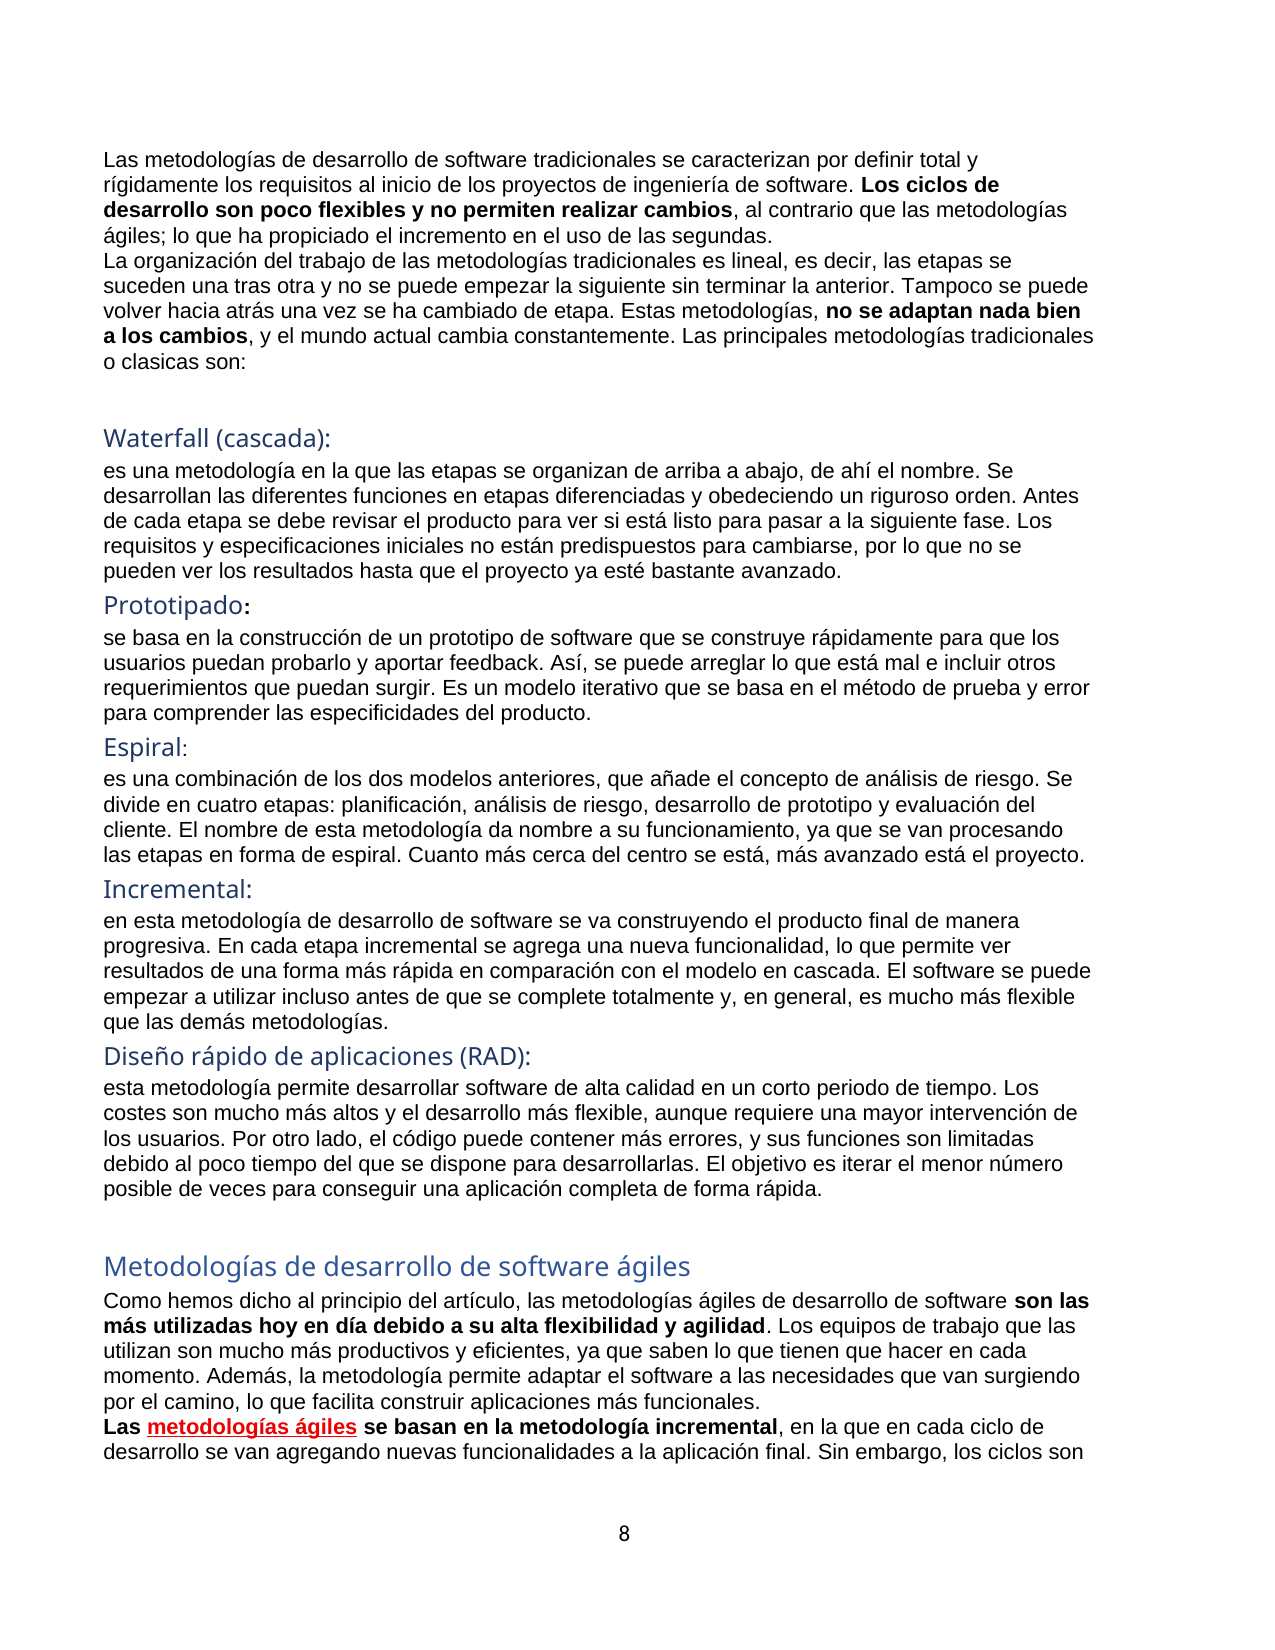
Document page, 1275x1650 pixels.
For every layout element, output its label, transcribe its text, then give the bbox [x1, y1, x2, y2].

text en esta metodología de desarrollo de software se va construyendo el producto final de manera progresiva. En cada etapa incremental se agrega una nueva funcionalidad, lo que permite ver resultados de una forma más rápida en comparación con el modelo en cascada. El software se puede empezar a utilizar incluso antes de que se complete totalmente y, en general, es mucho más flexible que las demás metodologías. [103, 908, 1098, 1034]
subtitle Espiral: [103, 729, 1098, 763]
text es una metodología en la que las etapas se organizan de arriba a abajo, de ahí el nombre. Se desarrollan las diferentes funciones en etapas diferenciadas y obedeciendo un riguroso orden. Antes de cada etapa se debe revisar el producto para ver si está listo para pasar a la siguiente fase. Los requisitos y especificaciones iniciales no están predispuestos para cambiarse, por lo que no se pueden ver los resultados hasta que el proyecto ya esté bastante avanzado. [103, 457, 1098, 583]
text Las metodologías de desarrollo de software tradicionales se caracterizan por definir total y rígidamente los requisitos al inicio de los proyectos de ingeniería de software. Los ciclos de desarrollo son poco flexibles y no permiten realizar cambios, al contrario que las metodologías ágiles; lo que ha propiciado el incremento en el uso de las segundas. [103, 147, 1098, 248]
subtitle Incremental: [103, 871, 1098, 905]
text La organización del trabajo de las metodologías tradicionales es lineal, es decir, las etapas se suceden una tras otra y no se puede empezar la siguiente sin terminar la anterior. Tampoco se puede volver hacia atrás una vez se ha cambiado de etapa. Estas metodologías, no se adaptan nada bien a los cambios, y el mundo actual cambia constantemente. Las principales metodologías tradicionales o clasicas son: [103, 248, 1098, 374]
subtitle Metodologías de desarrollo de software ágiles [103, 1248, 1098, 1285]
subtitle Waterfall (cascada): [103, 421, 1098, 455]
text esta metodología permite desarrollar software de alta calidad en un corto periodo de tiempo. Los costes son mucho más altos y el desarrollo más flexible, aunque requiere una mayor intervención de los usuarios. Por otro lado, el código puede contener más errores, y sus funciones son limitadas debido al poco tiempo del que se dispone para desarrollarlas. El objetivo es iterar el menor número posible de veces para conseguir una aplicación completa de forma rápida. [103, 1075, 1098, 1201]
subtitle Diseño rápido de aplicaciones (RAD): [103, 1038, 1098, 1072]
subtitle Prototipado: [103, 588, 1098, 622]
text es una combinación de los dos modelos anteriores, que añade el concepto de análisis de riesgo. Se divide en cuatro etapas: planificación, análisis de riesgo, desarrollo de prototipo y evaluación del cliente. El nombre de esta metodología da nombre a su funcionamiento, ya que se van procesando las etapas en forma de espiral. Cuanto más cerca del centro se está, más avanzado está el proyecto. [103, 766, 1098, 867]
text Como hemos dicho al principio del artículo, las metodologías ágiles de desarrollo de software son las más utilizadas hoy en día debido a su alta flexibilidad y agilidad. Los equipos de trabajo que las utilizan son mucho más productivos y eficientes, ya que saben lo que tienen que hacer en cada momento. Además, la metodología permite adaptar el software a las necesidades que van surgiendo por el camino, lo que facilita construir aplicaciones más funcionales. [103, 1288, 1098, 1414]
text se basa en la construcción de un prototipo de software que se construye rápidamente para que los usuarios puedan probarlo y aportar feedback. Así, se puede arreglar lo que está mal e incluir otros requerimientos que puedan surgir. Es un modelo iterativo que se basa en el método de prueba y error para comprender las especificidades del producto. [103, 624, 1098, 725]
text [103, 1414, 1098, 1464]
